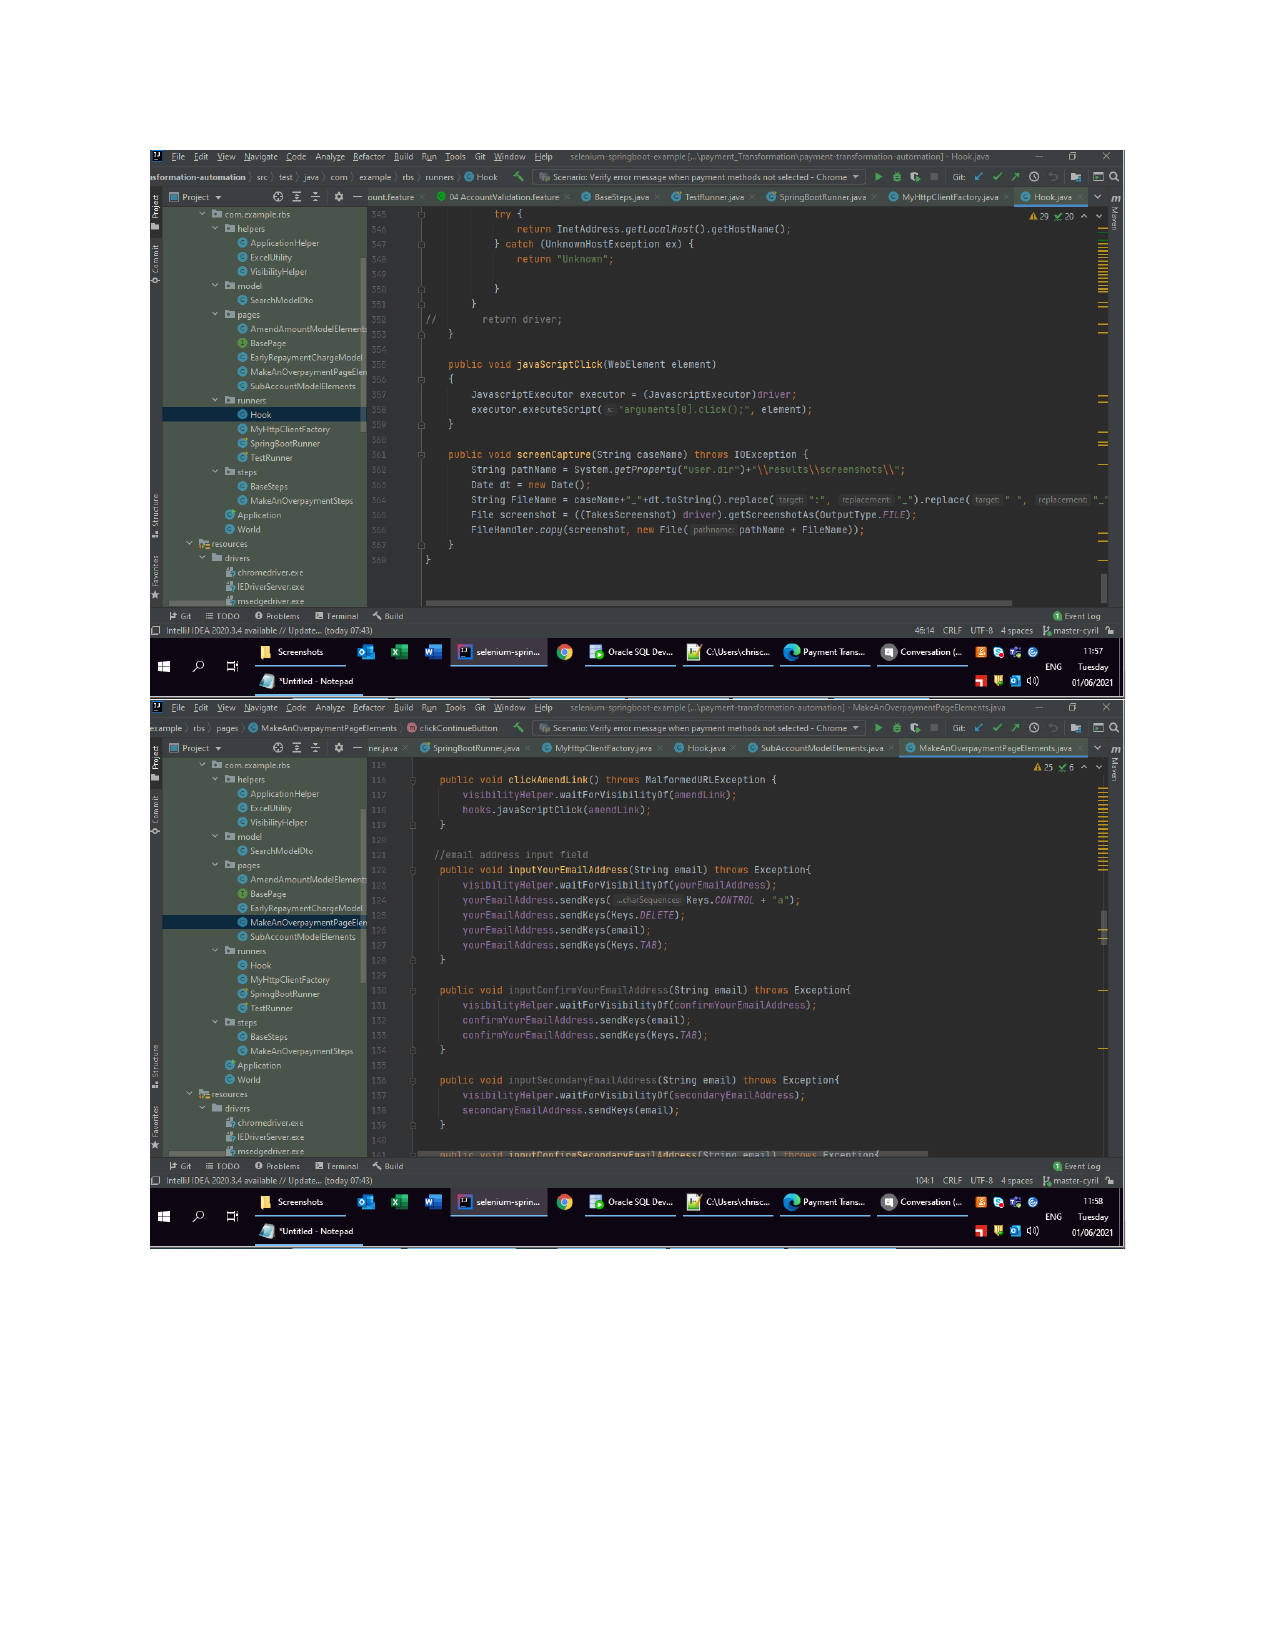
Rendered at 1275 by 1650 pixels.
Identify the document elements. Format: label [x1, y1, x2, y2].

picture [150, 700, 1125, 1249]
picture [150, 150, 1125, 699]
